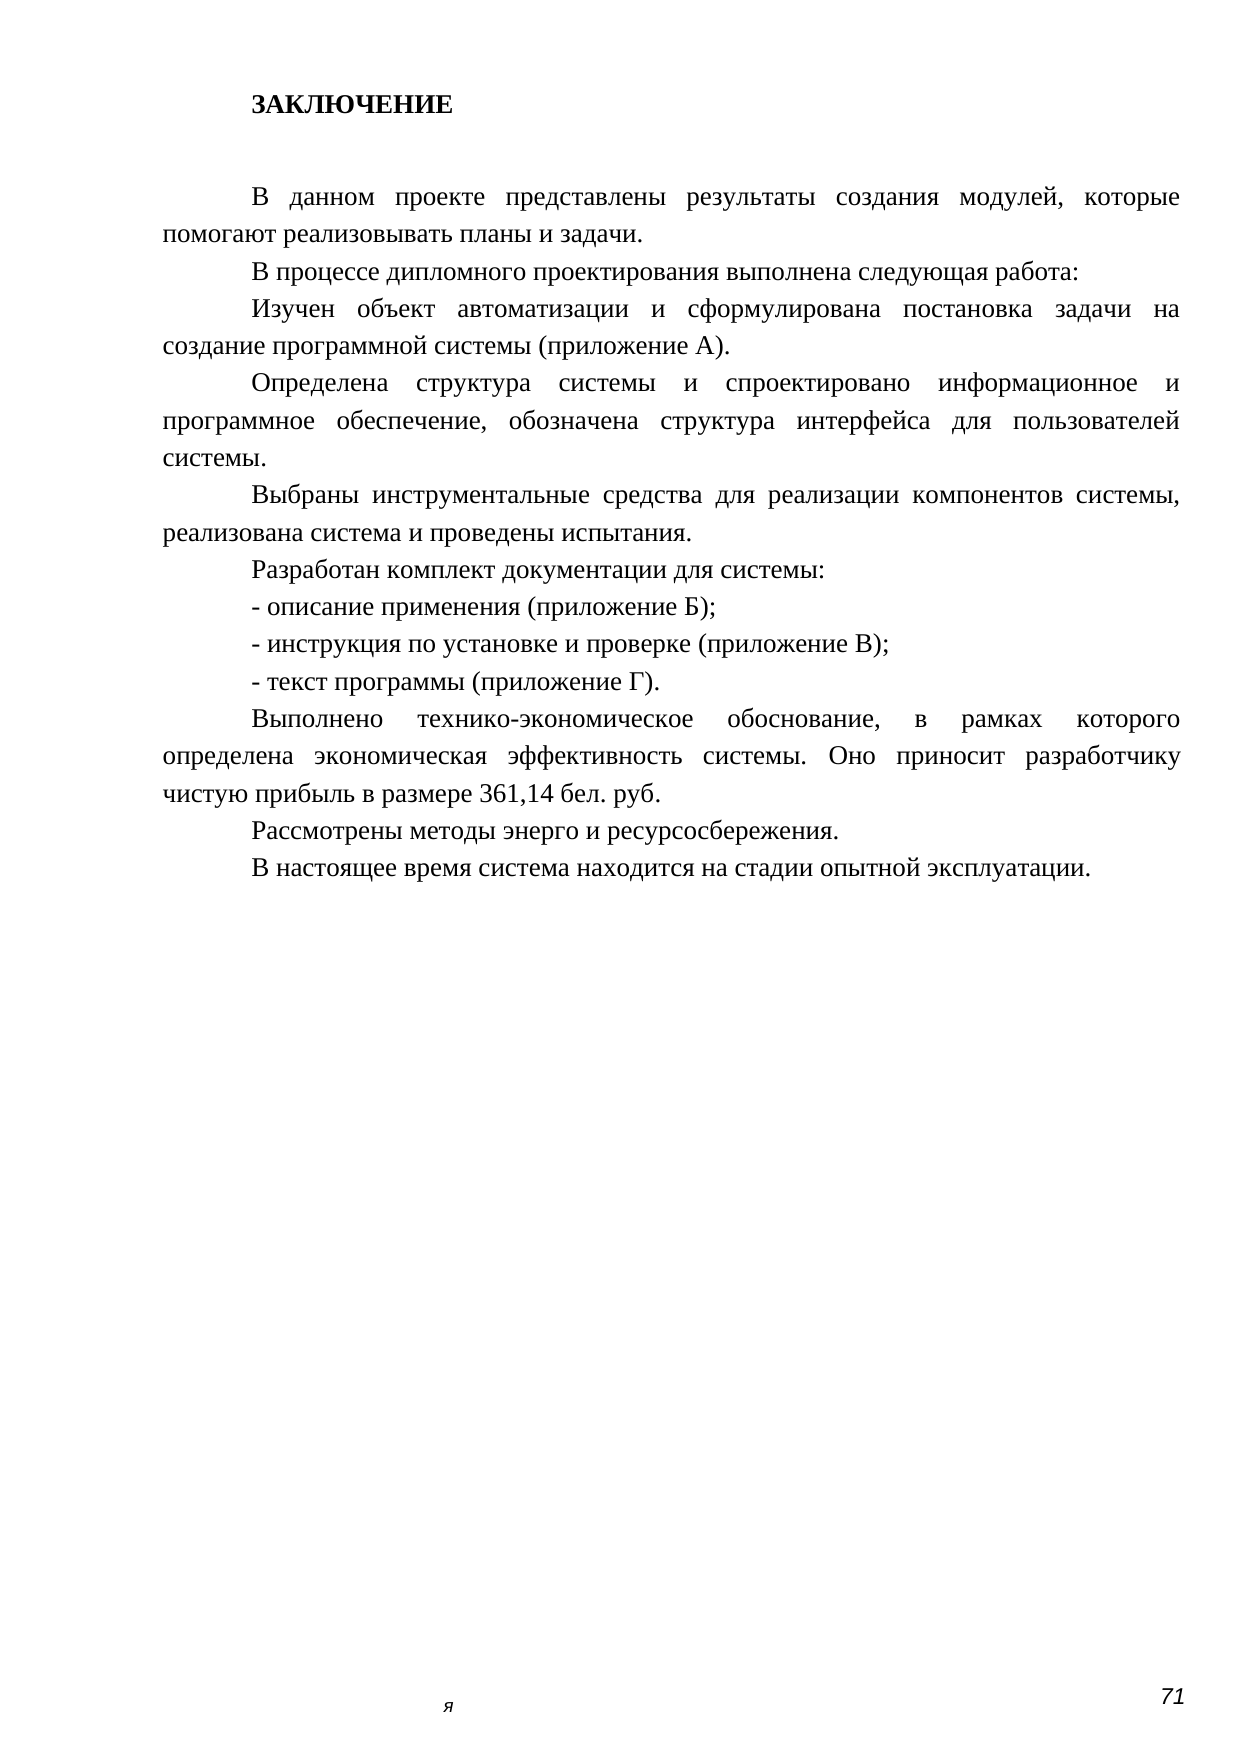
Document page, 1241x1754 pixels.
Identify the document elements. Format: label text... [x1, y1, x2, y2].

text В настоящее время система находится на стадии опытной эксплуатации. [162, 851, 1181, 882]
text - инструкция по установке и проверке (приложение В); [162, 628, 1181, 659]
text Рассмотрены методы энерго и ресурсосбережения. [162, 814, 1181, 845]
subtitle ЗАКЛЮЧЕНИЕ [162, 89, 1181, 120]
text Определена структура системы и спроектировано информационное и программное обеспечение, обозначена структура интерфейса для пользователей системы. [162, 367, 1181, 472]
text Выполнено технико-экономическое обоснование, в рамках которого определена экономическая эффективность системы. Оно приносит разработчику чистую прибыль в размере 361,14 бел. руб. [162, 702, 1181, 808]
text Разработан комплект документации для системы: [162, 553, 1181, 584]
text В процессе дипломного проектирования выполнена следующая работа: [162, 255, 1181, 286]
text Выбраны инструментальные средства для реализации компонентов системы, реализована система и проведены испытания. [162, 478, 1181, 547]
text - текст программы (приложение Г). [162, 665, 1181, 696]
text В данном проекте представлены результаты создания модулей, которые помогают реализовывать планы и задачи. [162, 180, 1181, 248]
text - описание применения (приложение Б); [162, 590, 1181, 621]
text Изучен объект автоматизации и сформулирована постановка задачи на создание программной системы (приложение А). [162, 292, 1181, 360]
